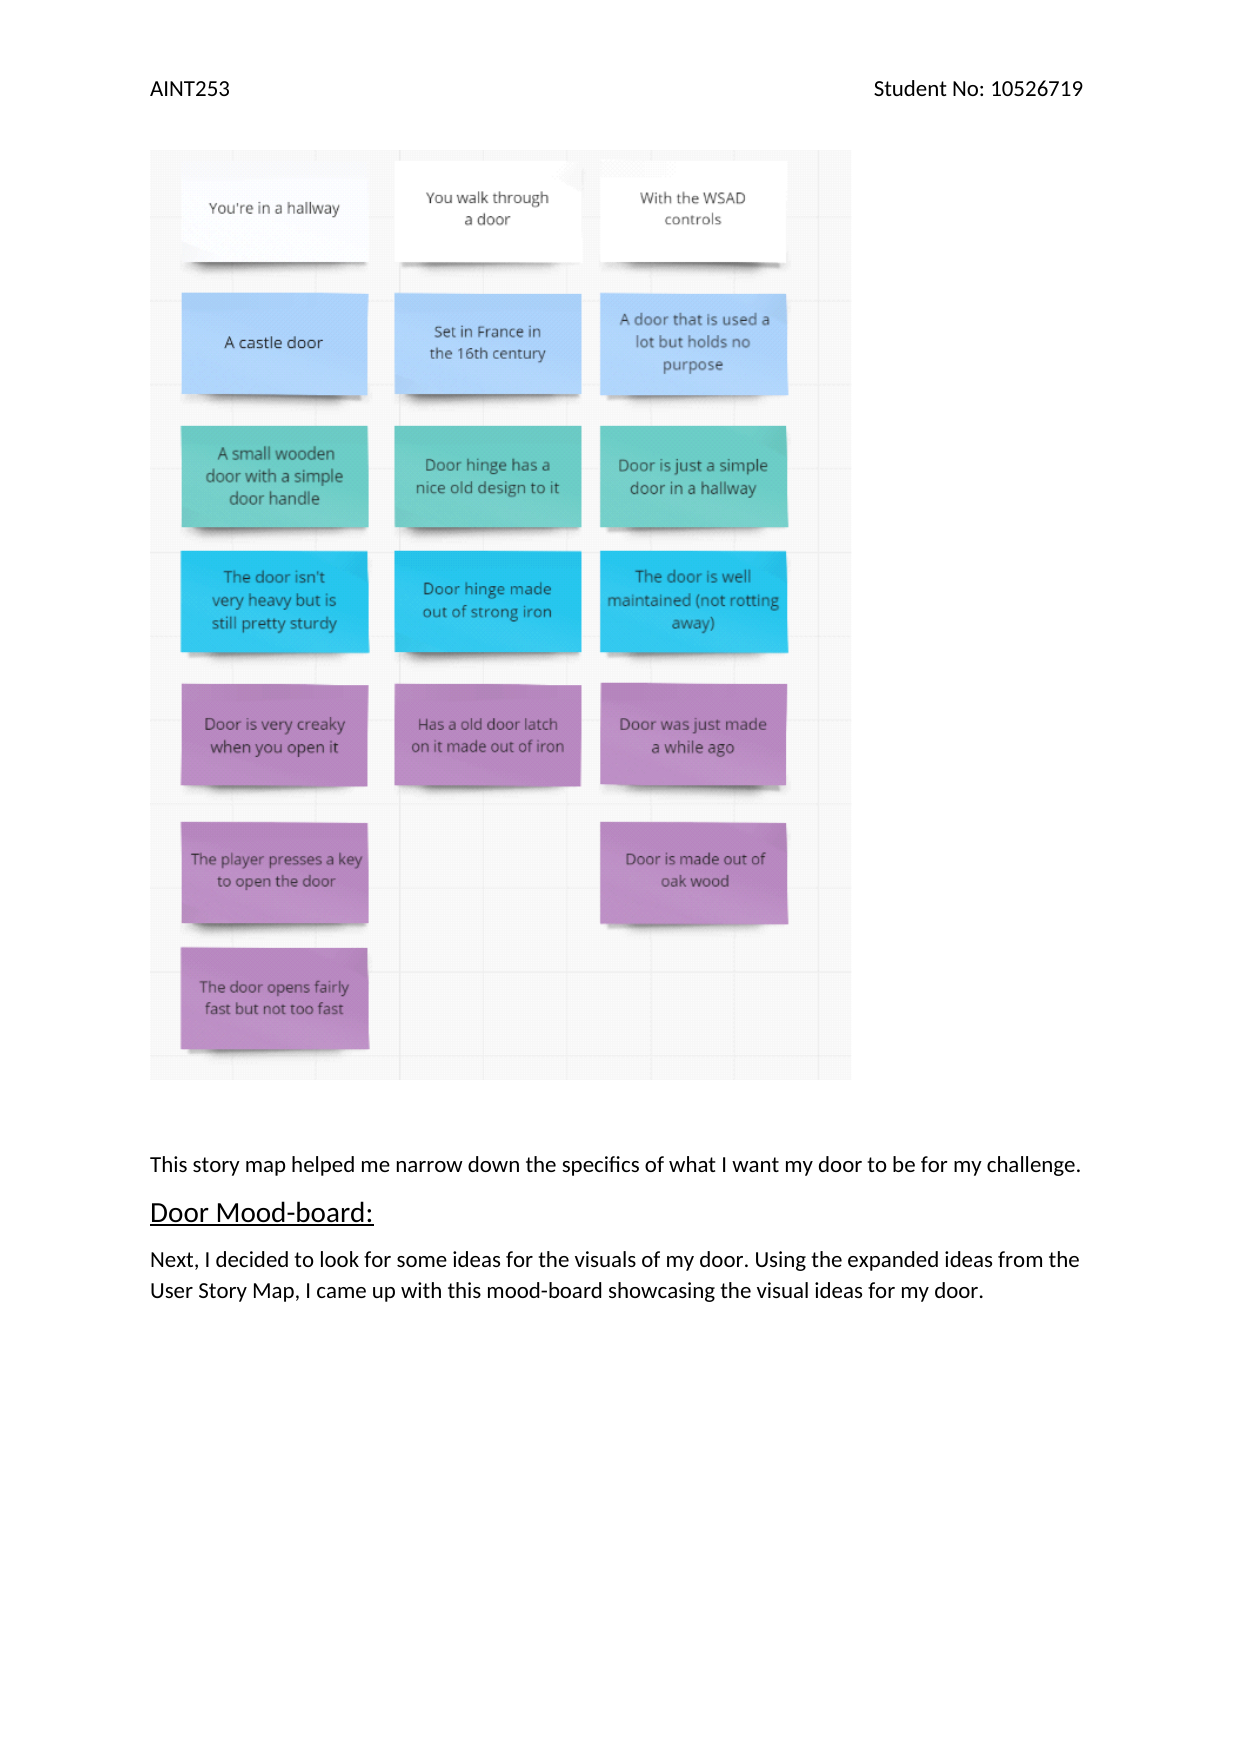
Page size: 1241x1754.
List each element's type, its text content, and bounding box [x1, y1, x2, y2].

text This story map helped me narrow down the specifics of what I want my door to be for my challenge. [150, 1151, 1090, 1179]
picture [150, 150, 852, 1080]
text Next, I decided to look for some ideas for the visuals of my door. Using the expanded ideas from the User Story Map, I came up with this mood-board showcasing the visual ideas for my door. [150, 1246, 1090, 1304]
text Door Mood-board: [150, 1194, 1090, 1229]
